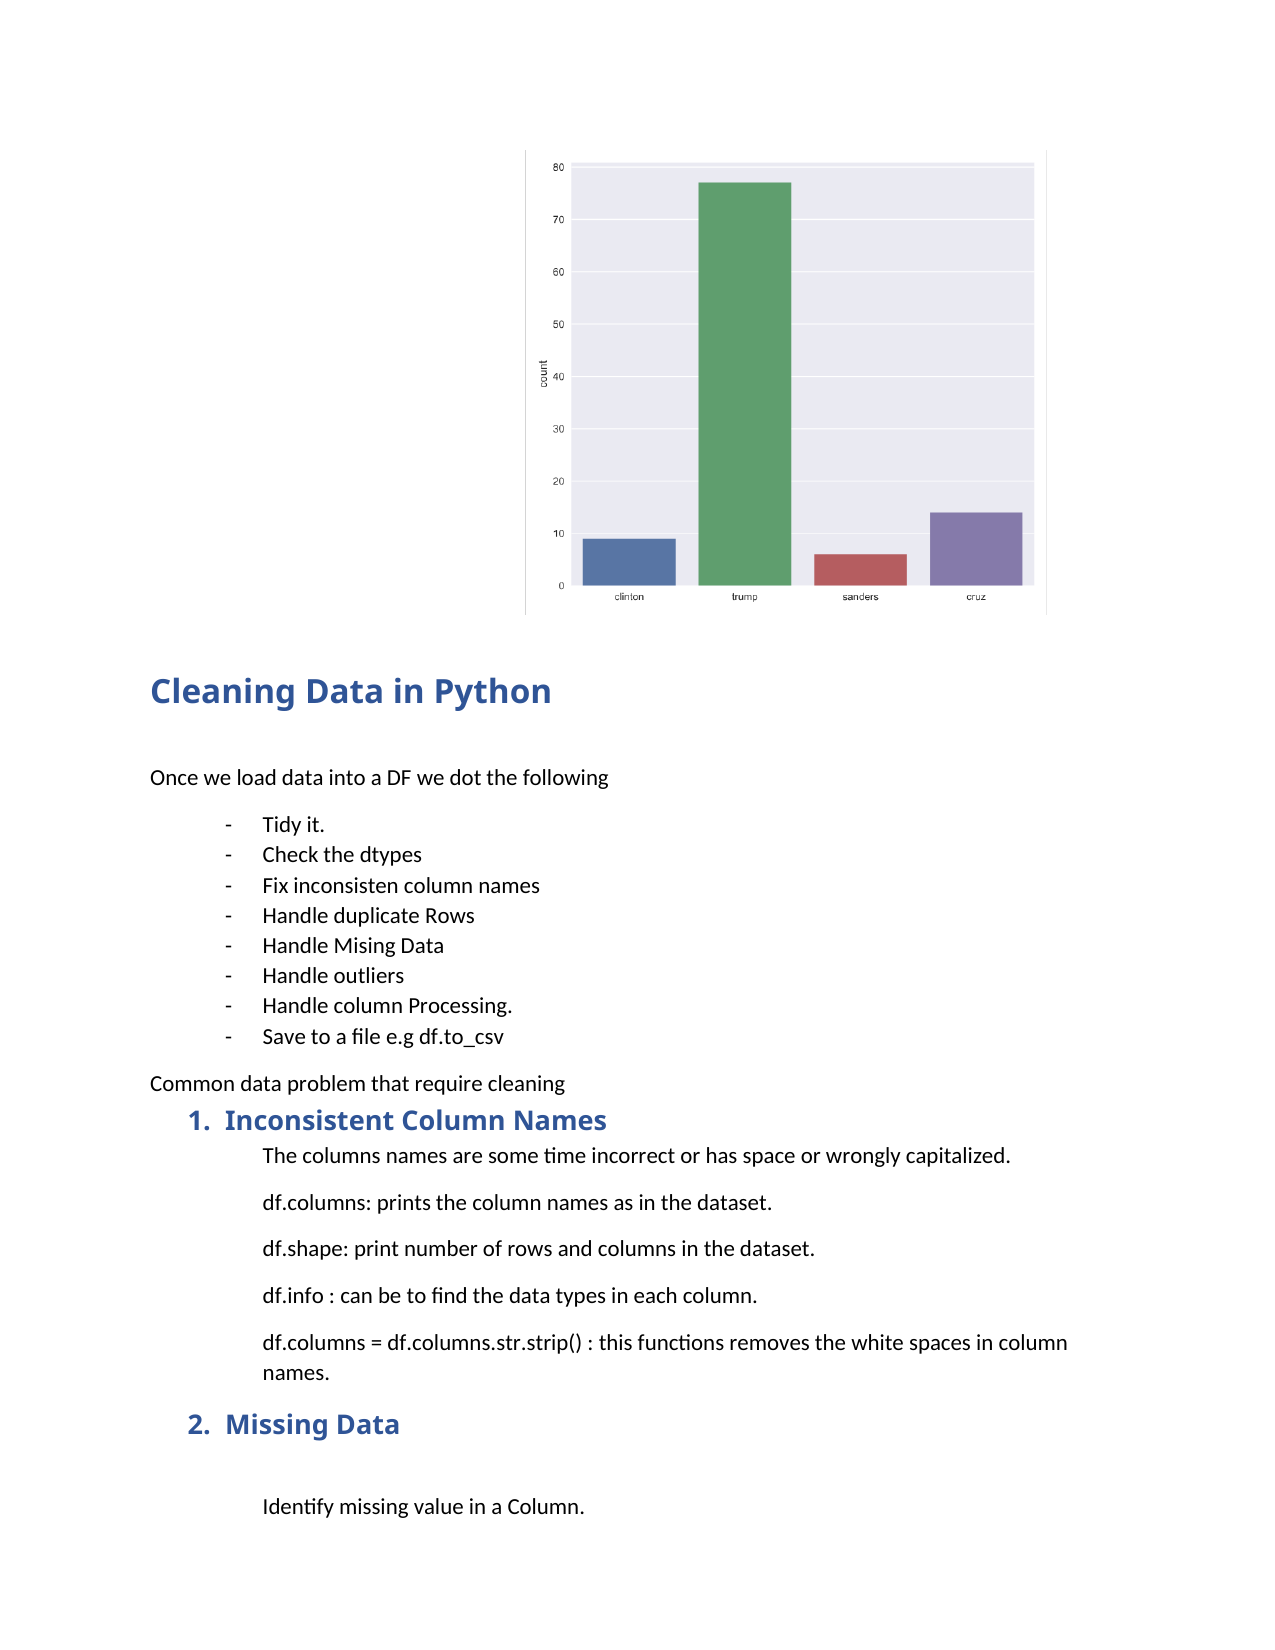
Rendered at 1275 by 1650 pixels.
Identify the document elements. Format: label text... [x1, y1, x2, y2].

text Common data problem that require cleaning [150, 1069, 1125, 1097]
text df.shape: print number of rows and columns in the dataset. [262, 1234, 1125, 1262]
list Fix inconsisten column names [225, 871, 1125, 899]
list Handle Mising Data [225, 931, 1125, 959]
subtitle Missing Data [187, 1405, 1125, 1442]
list Handle duplicate Rows [225, 901, 1125, 929]
subtitle Cleaning Data in Python [150, 668, 1125, 713]
list Check the dtypes [225, 841, 1125, 869]
subtitle Inconsistent Column Names [187, 1101, 1125, 1138]
list Tidy it. [225, 810, 1125, 838]
text The columns names are some time incorrect or has space or wrongly capitalized. [262, 1141, 1125, 1169]
text df.columns: prints the column names as in the dataset. [262, 1188, 1125, 1216]
list Handle outliers [225, 961, 1125, 989]
picture [525, 150, 1047, 615]
text df.columns = df.columns.str.strip() : this functions removes the white spaces in column names. [262, 1328, 1125, 1386]
list Save to a file e.g df.to_csv [225, 1022, 1125, 1050]
text Once we load data into a DF we dot the following [150, 763, 1125, 792]
list Handle column Processing. [225, 992, 1125, 1020]
text df.info : can be to find the data types in each column. [262, 1281, 1125, 1309]
text Identify missing value in a Column. [262, 1492, 1125, 1520]
